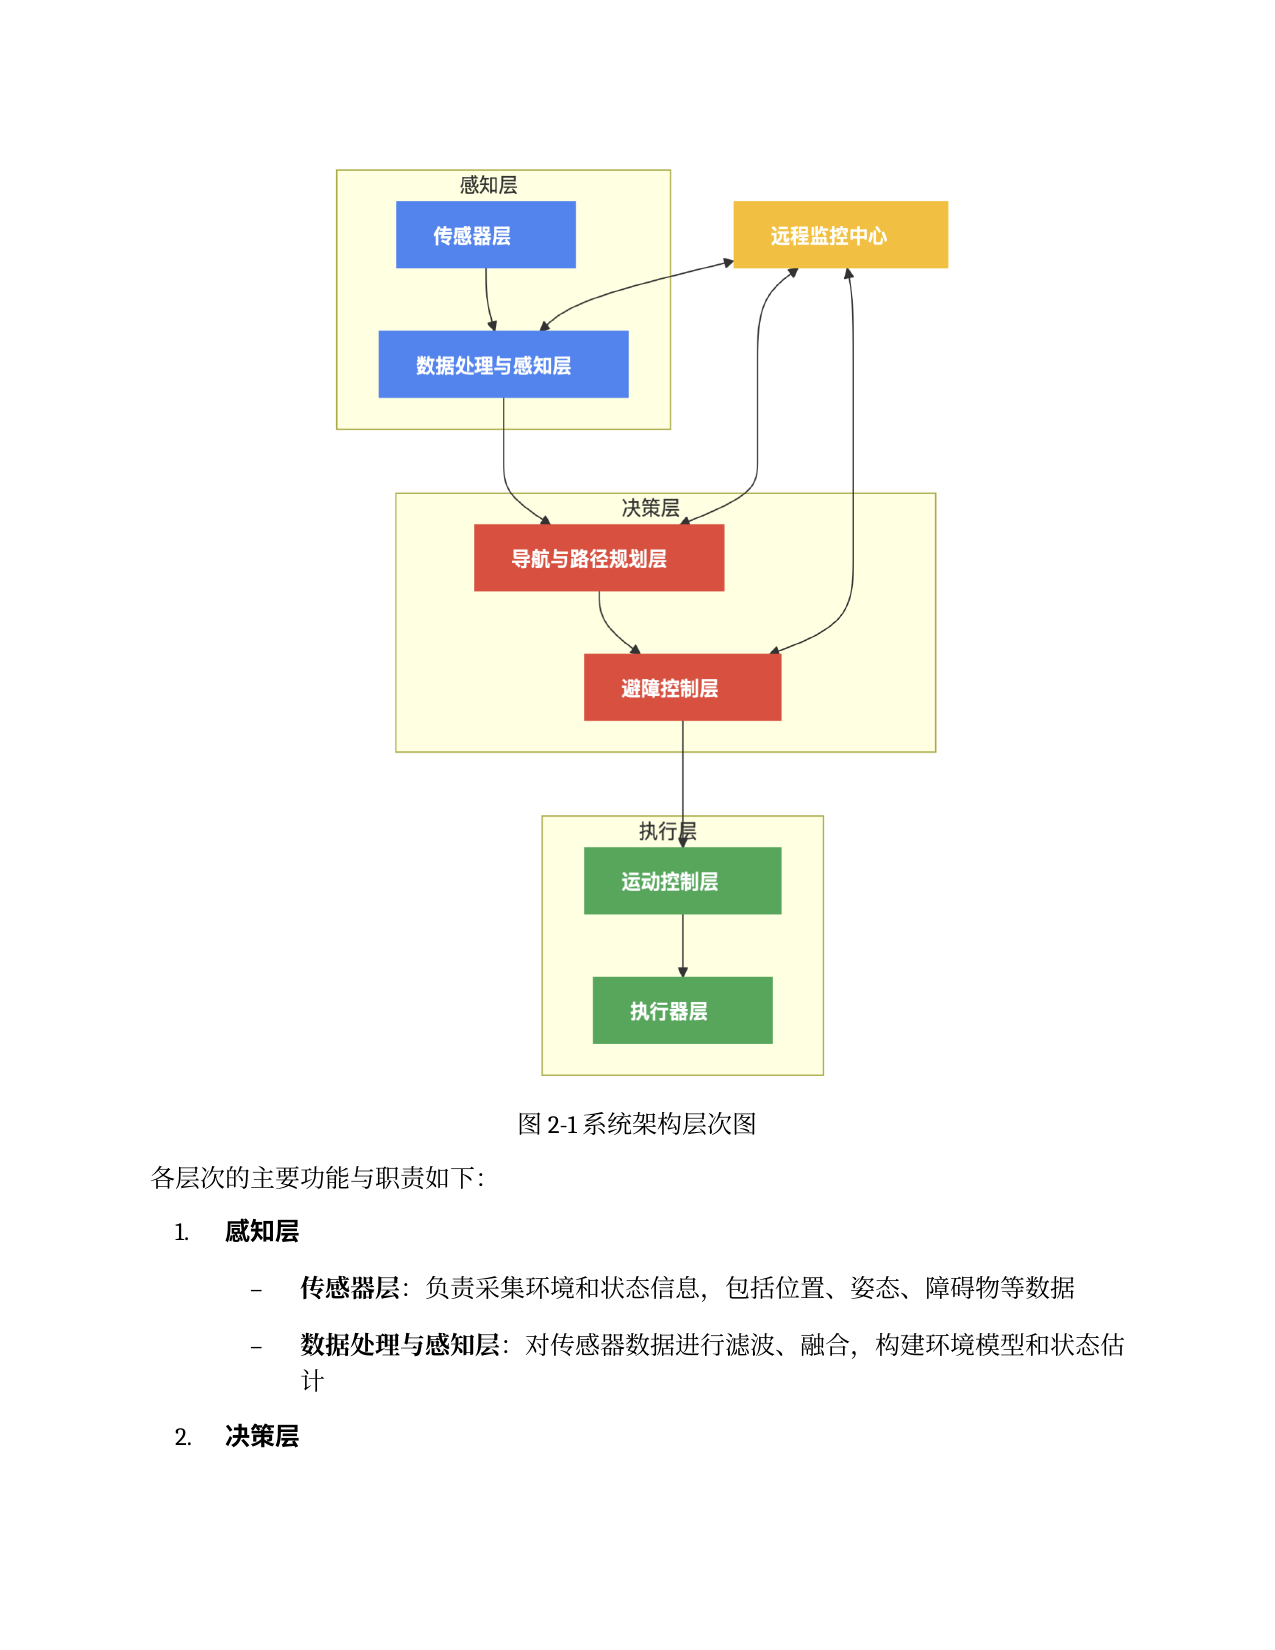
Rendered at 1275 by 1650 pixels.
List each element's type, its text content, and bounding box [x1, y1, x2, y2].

text 图2-1 系统架构层次图 [150, 1104, 1125, 1140]
list 数据处理与感知层：对传感器数据进行滤波、融合，构建环境模型和状态估计 [250, 1326, 1125, 1397]
picture [317, 150, 958, 1086]
list 传感器层：负责采集环境和状态信息，包括位置、姿态、障碍物等数据 [250, 1269, 1125, 1305]
list 决策层 [175, 1418, 1125, 1452]
text 各层次的主要功能与职责如下： [150, 1159, 1125, 1195]
list 感知层 [175, 1214, 1125, 1248]
